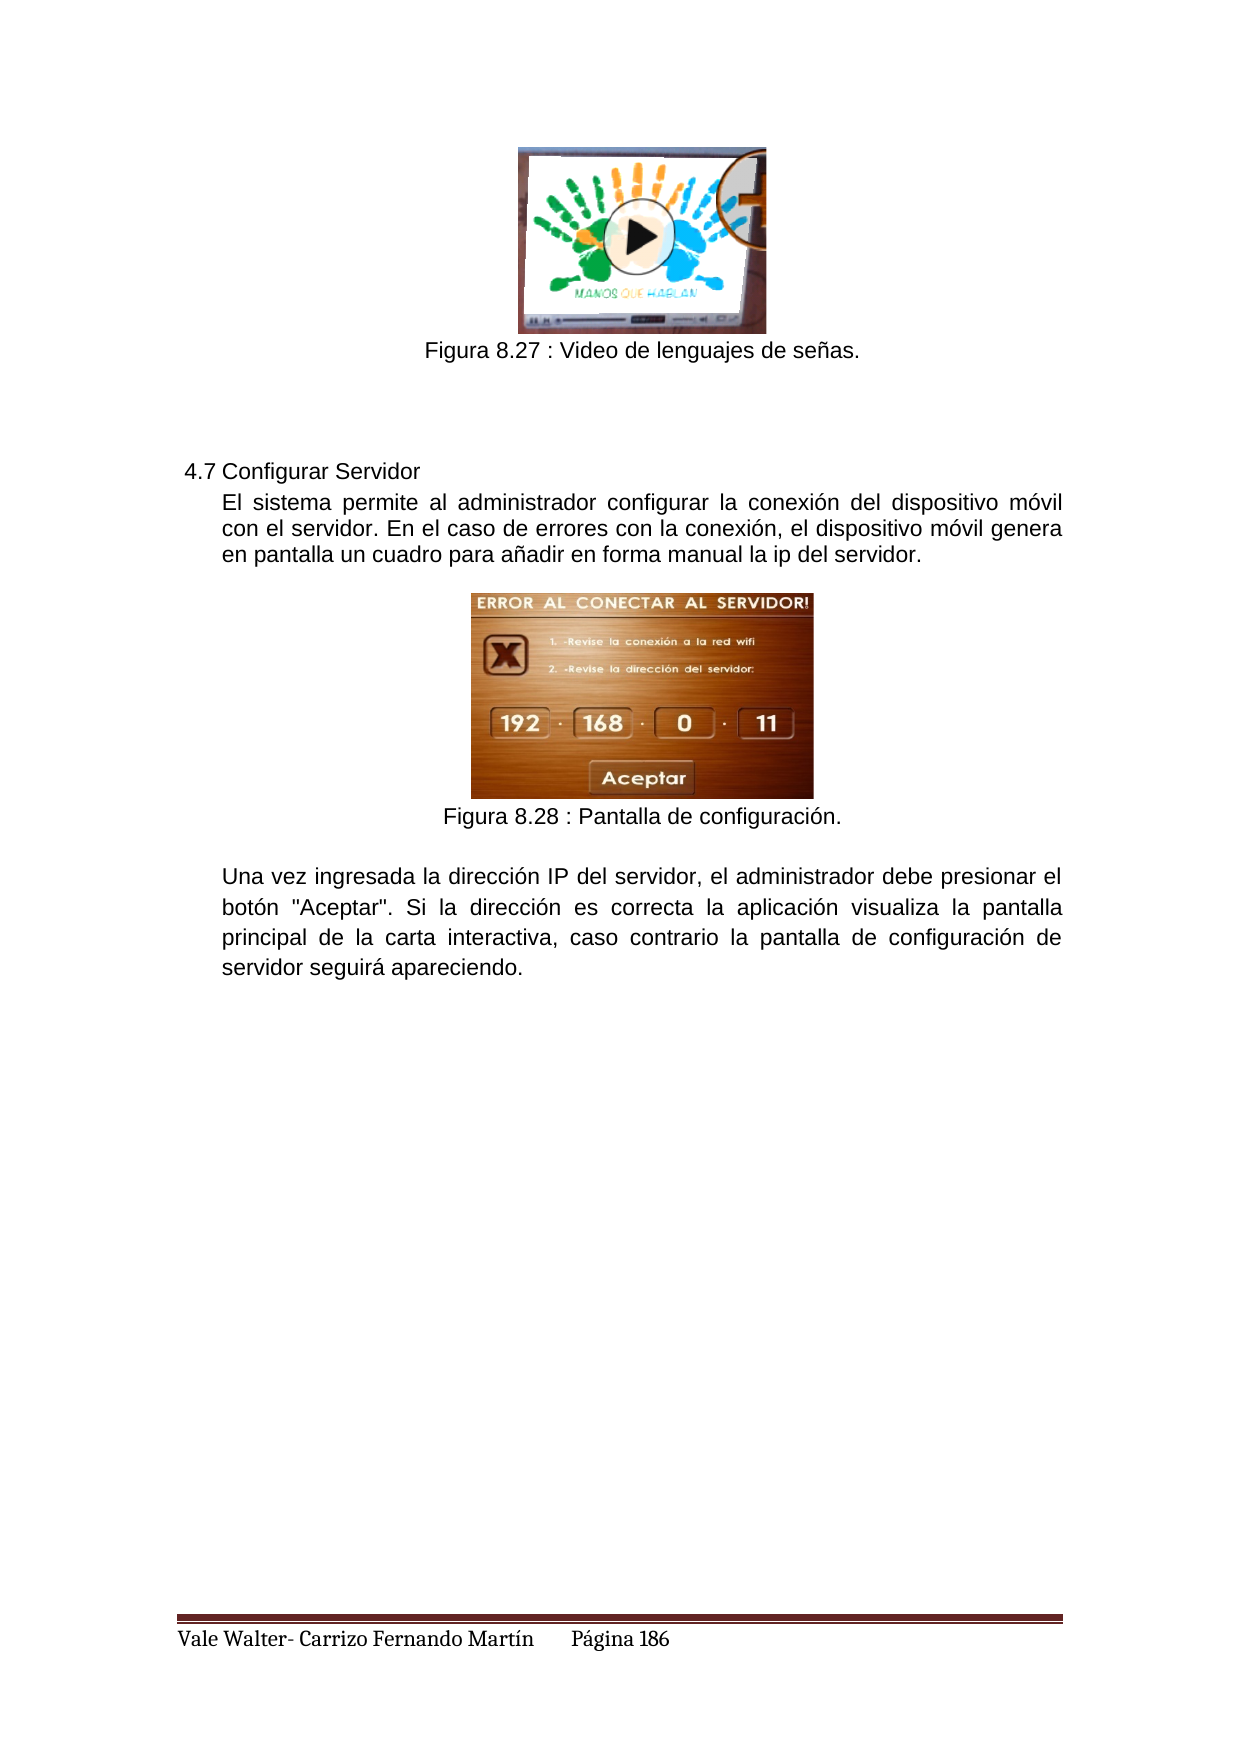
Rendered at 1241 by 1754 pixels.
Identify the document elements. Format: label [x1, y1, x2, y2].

picture [518, 147, 767, 334]
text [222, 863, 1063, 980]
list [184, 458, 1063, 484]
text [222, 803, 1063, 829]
picture [471, 593, 814, 799]
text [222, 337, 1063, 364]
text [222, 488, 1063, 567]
